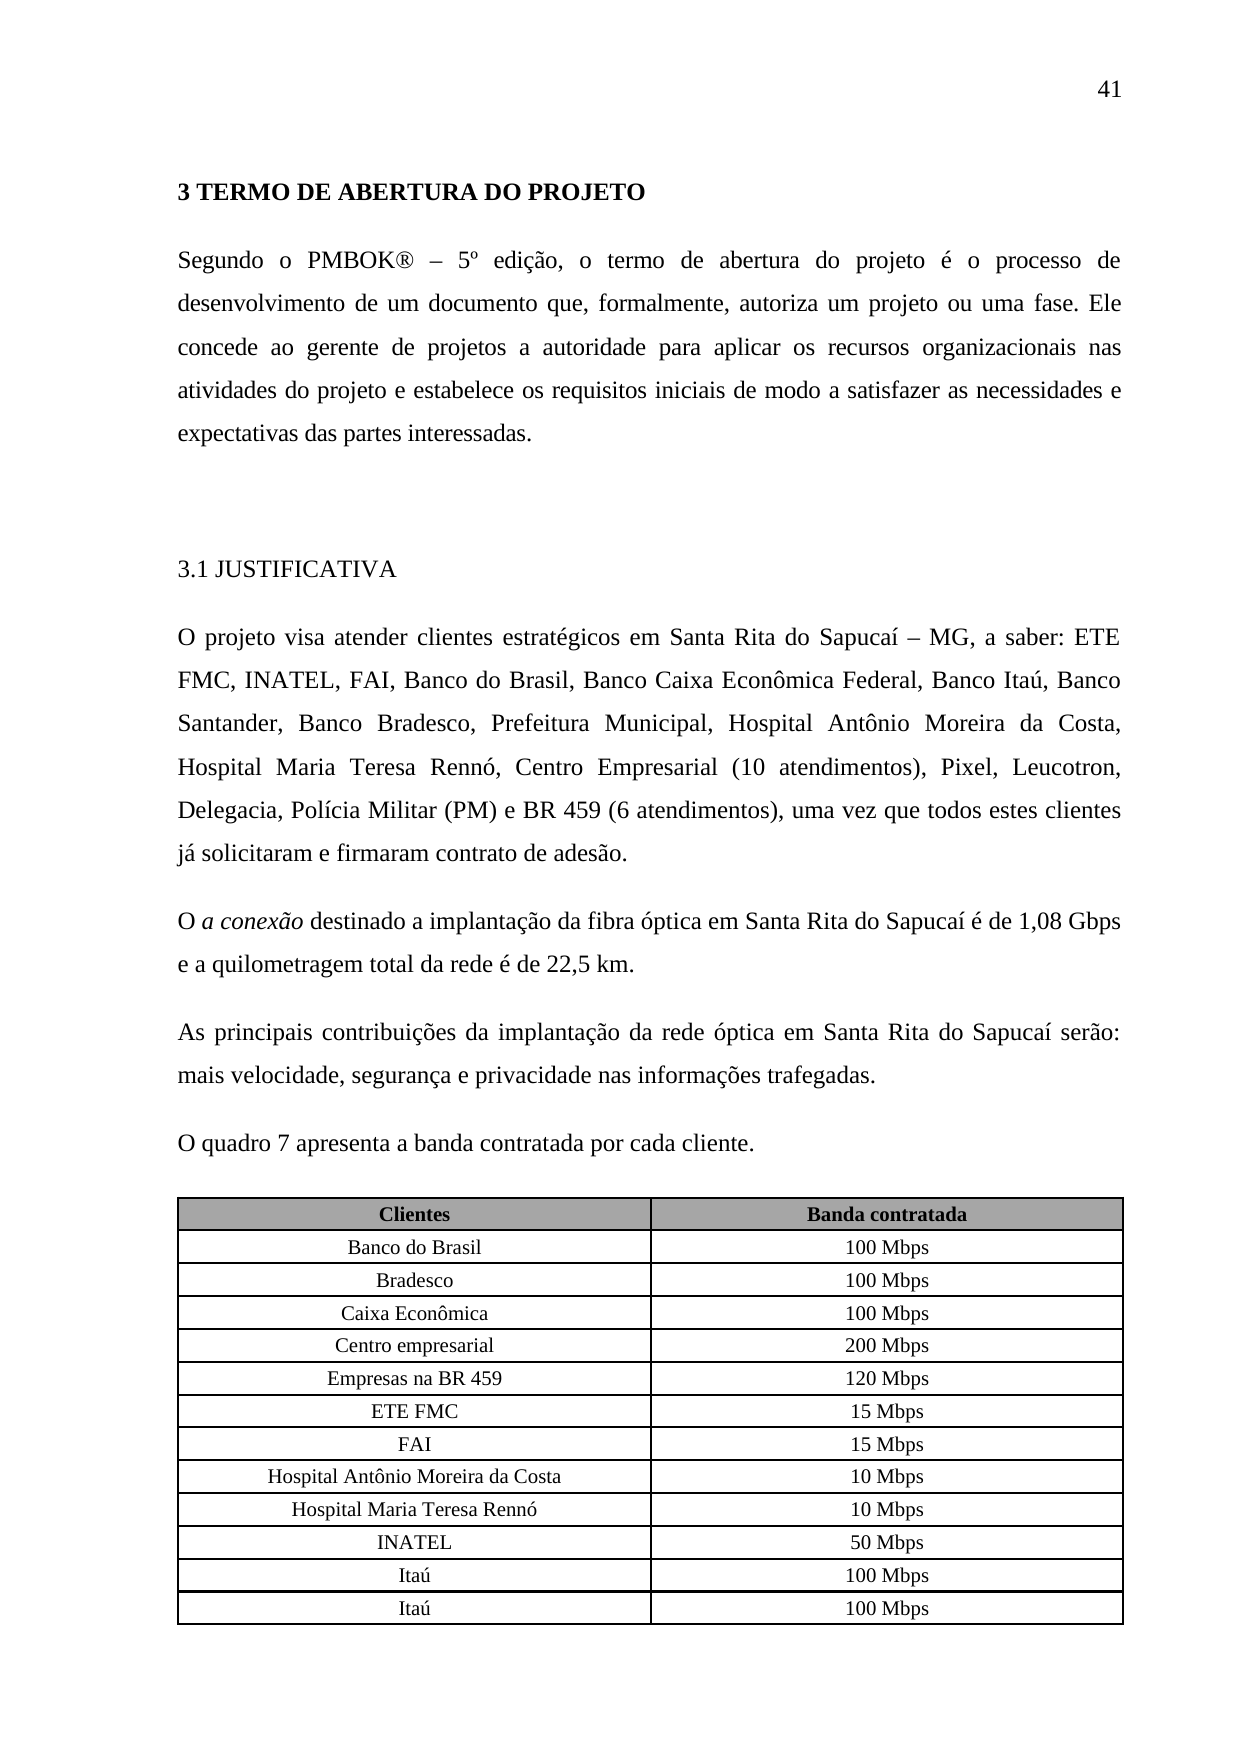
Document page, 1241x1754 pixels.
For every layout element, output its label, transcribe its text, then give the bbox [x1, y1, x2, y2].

table_cell Centro empresarial [179, 1330, 650, 1361]
table_cell Hospital Antônio Moreira da Costa [179, 1461, 650, 1492]
table_cell 120 Mbps [652, 1363, 1122, 1393]
text Segundo o PMBOK® – 5º edição, o termo de abertura do projeto é o processo de desenvolvimento de um documento que, formalmente, autoriza um projeto ou uma fase. Ele concede ao gerente de projetos a autoridade para aplicar os recursos organizacionais nas atividades do projeto e estabelece os requisitos iniciais de modo a satisfazer as necessidades e expectativas das partes interessadas. [177, 245, 1122, 447]
table_cell FAI [179, 1428, 650, 1459]
text O quadro 7 apresenta a banda contratada por cada cliente. [177, 1128, 1122, 1157]
subtitle 3 TERMO DE ABERTURA DO PROJETO [177, 177, 1122, 206]
table_cell Itaú [179, 1560, 650, 1590]
table_cell 100 Mbps [652, 1593, 1122, 1623]
table_header Banda contratada [652, 1199, 1122, 1229]
table_cell Caixa Econômica [179, 1297, 650, 1328]
table_cell Banco do Brasil [179, 1231, 650, 1262]
table_cell INATEL [179, 1527, 650, 1557]
table_cell Bradesco [179, 1264, 650, 1295]
table_cell 100 Mbps [652, 1264, 1122, 1295]
table_cell 15 Mbps [652, 1428, 1122, 1459]
text O projeto visa atender clientes estratégicos em Santa Rita do Sapucaí – MG, a saber: ETE FMC, INATEL, FAI, Banco do Brasil, Banco Caixa Econômica Federal, Banco Itaú, Banco Santander, Banco Bradesco, Prefeitura Municipal, Hospital Antônio Moreira da Costa, Hospital Maria Teresa Rennó, Centro Empresarial (10 atendimentos), Pixel, Leucotron, Delegacia, Polícia Militar (PM) e BR 459 (6 atendimentos), uma vez que todos estes clientes já solicitaram e firmaram contrato de adesão. [177, 622, 1122, 867]
table_cell Hospital Maria Teresa Rennó [179, 1494, 650, 1525]
text O a conexão destinado a implantação da fibra óptica em Santa Rita do Sapucaí é de 1,08 Gbps e a quilometragem total da rede é de 22,5 km. [177, 906, 1122, 978]
table_cell 15 Mbps [652, 1396, 1122, 1426]
text As principais contribuições da implantação da rede óptica em Santa Rita do Sapucaí serão: mais velocidade, segurança e privacidade nas informações trafegadas. [177, 1017, 1122, 1089]
table_cell 50 Mbps [652, 1527, 1122, 1557]
table_cell Empresas na BR 459 [179, 1363, 650, 1393]
table_header Clientes [179, 1199, 650, 1229]
table_cell Itaú [179, 1593, 650, 1623]
table_cell 10 Mbps [652, 1494, 1122, 1525]
table_cell 100 Mbps [652, 1560, 1122, 1590]
subtitle 3.1 JUSTIFICATIVA [177, 554, 1122, 583]
table_cell 10 Mbps [652, 1461, 1122, 1492]
table_cell 200 Mbps [652, 1330, 1122, 1361]
table_cell 100 Mbps [652, 1231, 1122, 1262]
table_cell 100 Mbps [652, 1297, 1122, 1328]
table_cell ETE FMC [179, 1396, 650, 1426]
